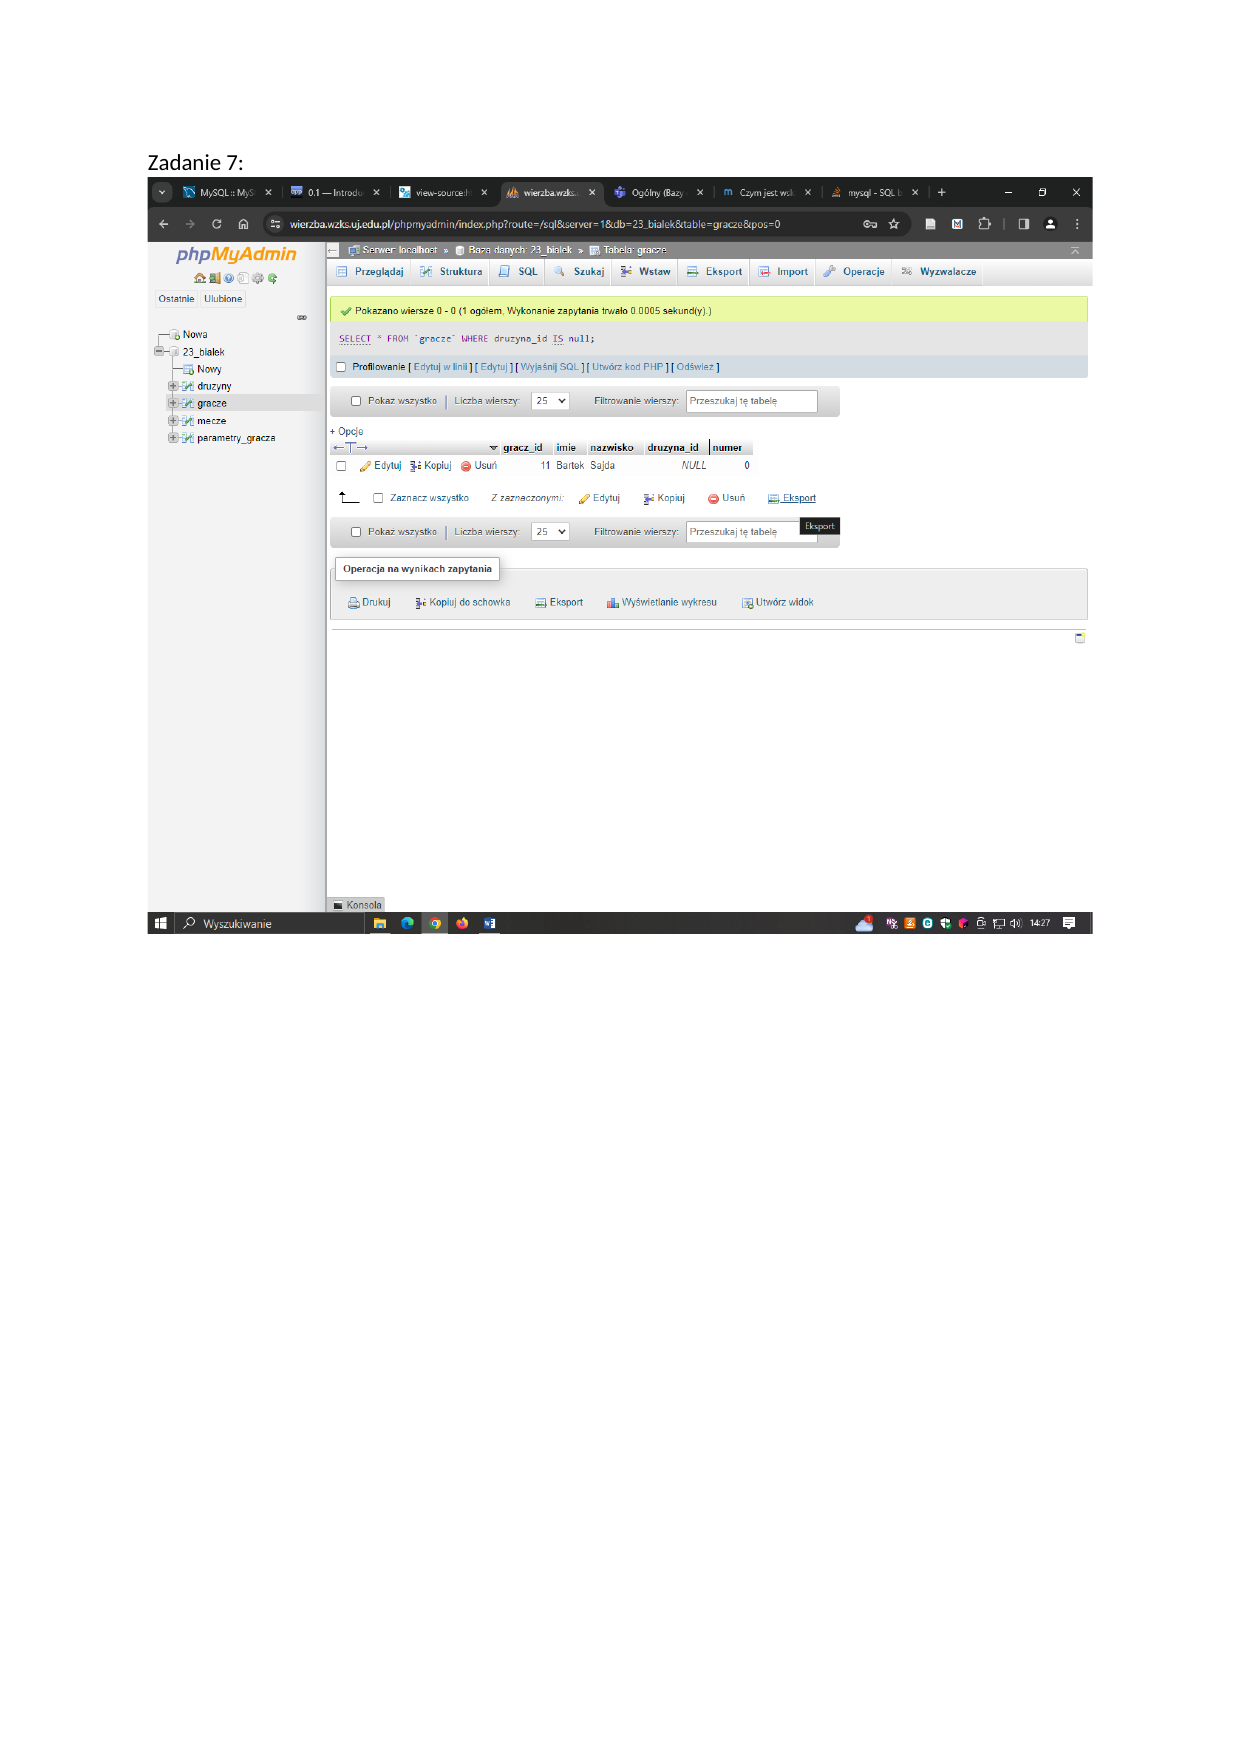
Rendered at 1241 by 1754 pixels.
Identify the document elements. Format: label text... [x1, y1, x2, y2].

picture [147, 177, 1093, 934]
text Zadanie 7: [148, 148, 1093, 177]
